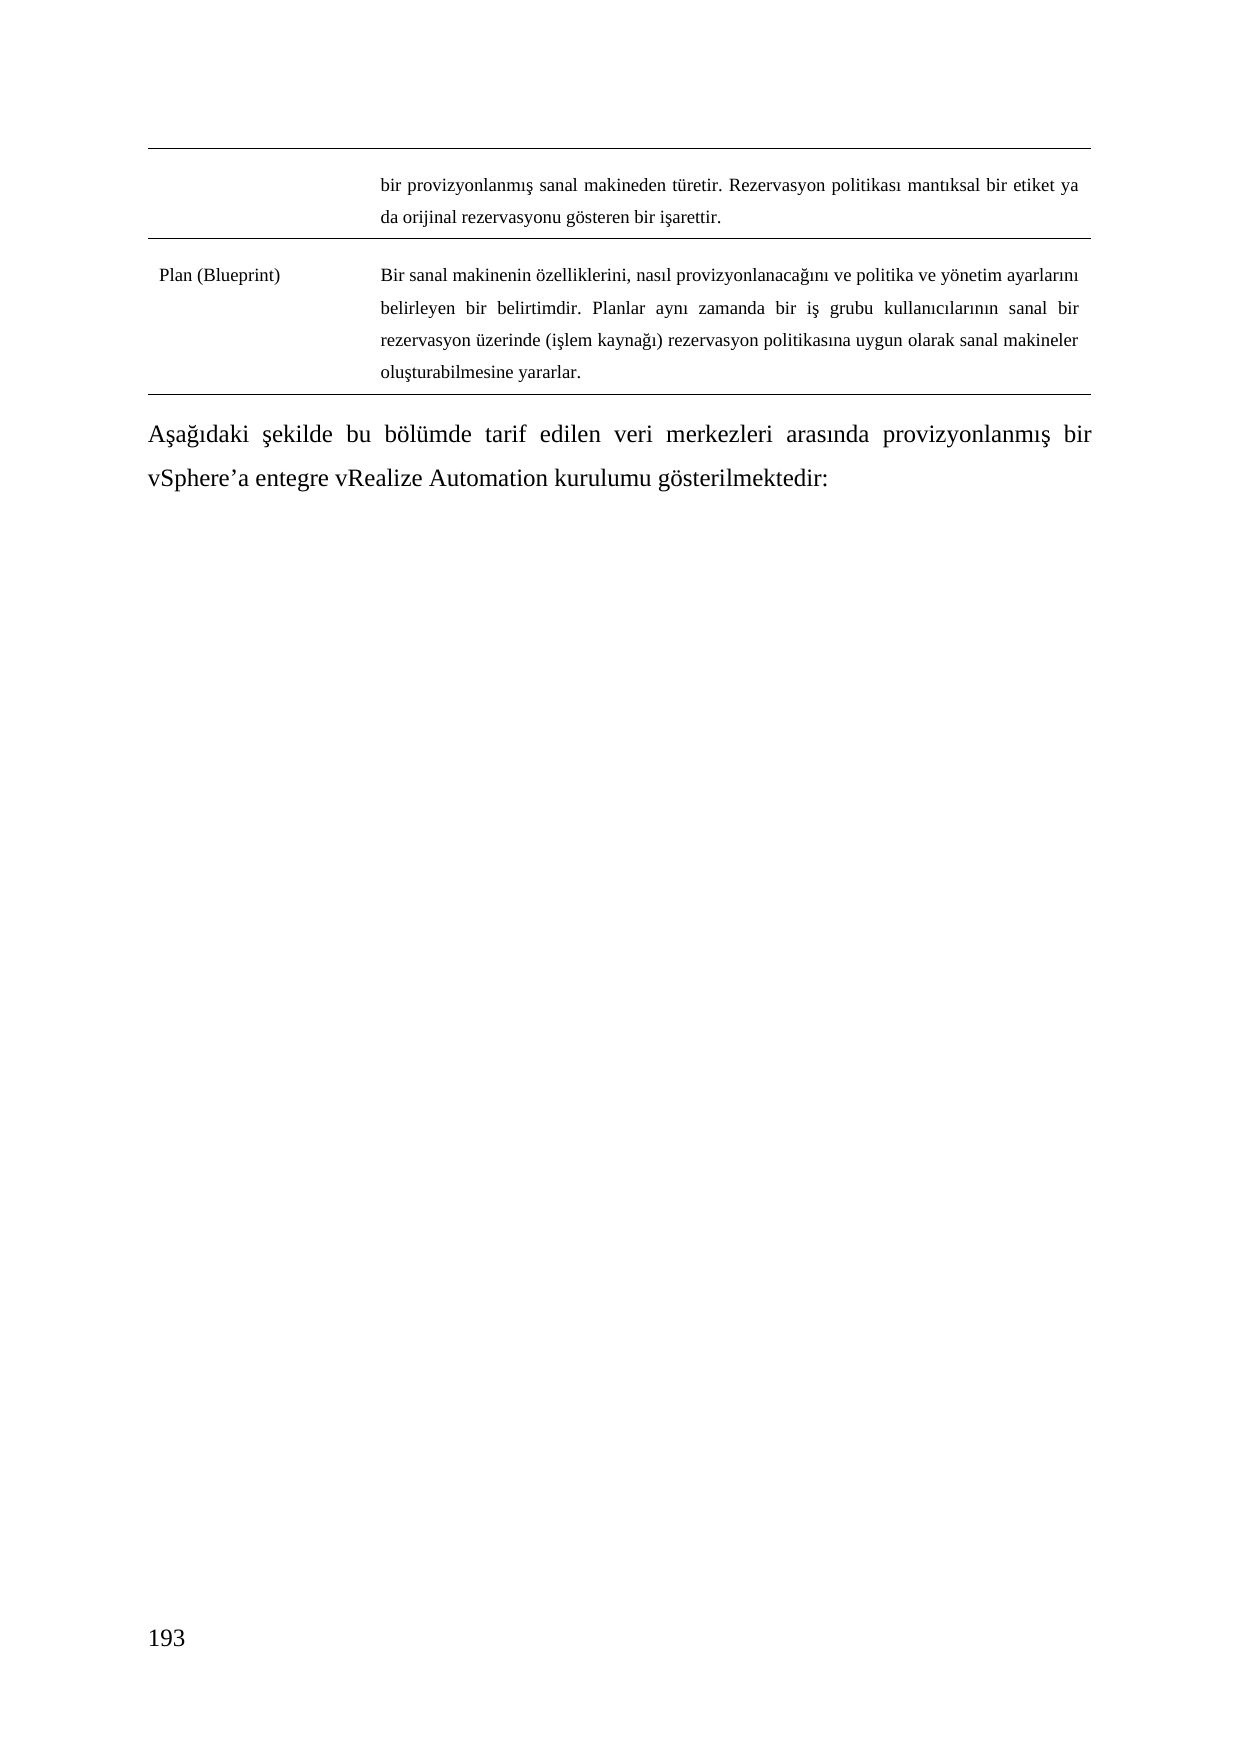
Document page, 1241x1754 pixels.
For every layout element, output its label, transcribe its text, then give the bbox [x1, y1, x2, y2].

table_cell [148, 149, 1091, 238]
text Aşağıdaki şekilde bu bölümde tarif edilen veri merkezleri arasında provizyonlanmış bir vSphere’a entegre vRealize Automation kurulumu gösterilmektedir: [148, 419, 1093, 491]
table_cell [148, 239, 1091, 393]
